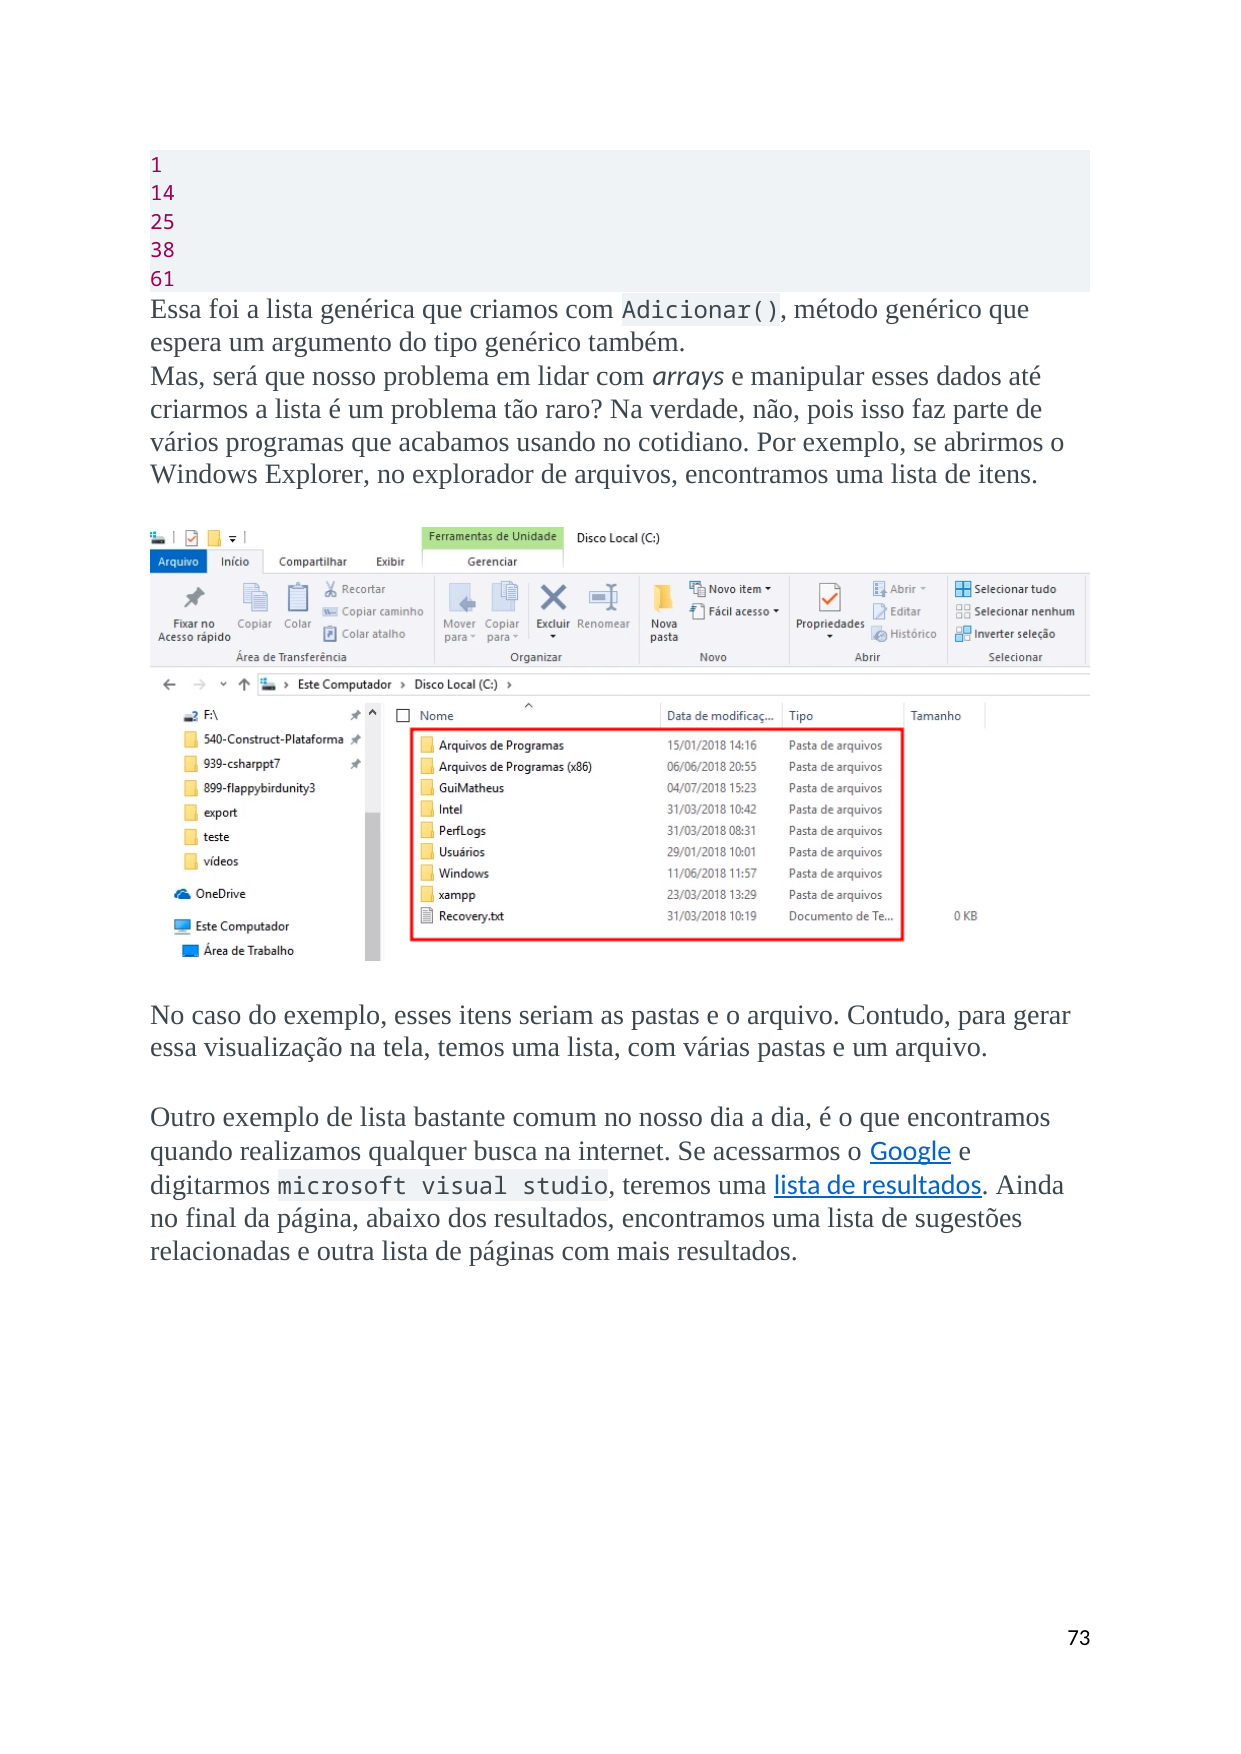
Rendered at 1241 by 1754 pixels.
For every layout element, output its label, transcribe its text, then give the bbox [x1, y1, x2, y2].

text 61 [150, 264, 1090, 292]
text 1 [150, 150, 1090, 178]
text 14 [150, 178, 1090, 207]
text 25 [150, 207, 1090, 235]
text No caso do exemplo, esses itens seriam as pastas e o arquivo. Contudo, para gerar essa visualização na tela, temos uma lista, com várias pastas e um arquivo. [150, 998, 1090, 1063]
text 38 [150, 235, 1090, 264]
picture [150, 527, 1091, 961]
text Mas, será que nosso problema em lidar com arrays e manipular esses dados até criarmos a lista é um problema tão raro? Na verdade, não, pois isso faz parte de vários programas que acabamos usando no cotidiano. Por exemplo, se abrirmos o Windows Explorer, no explorador de arquivos, encontramos uma lista de itens. [150, 358, 1090, 489]
text Essa foi a lista genérica que criamos com Adicionar(), método genérico que espera um argumento do tipo genérico também. [150, 292, 1090, 358]
text Outro exemplo de lista bastante comum no nosso dia a dia, é o que encontramos quando realizamos qualquer busca na internet. Se acessarmos o Google e digitarmos microsoft visual studio, teremos uma lista de resultados. Ainda no final da página, abaixo dos resultados, encontramos uma lista de sugestões relacionadas e outra lista de páginas com mais resultados. [150, 1100, 1090, 1266]
